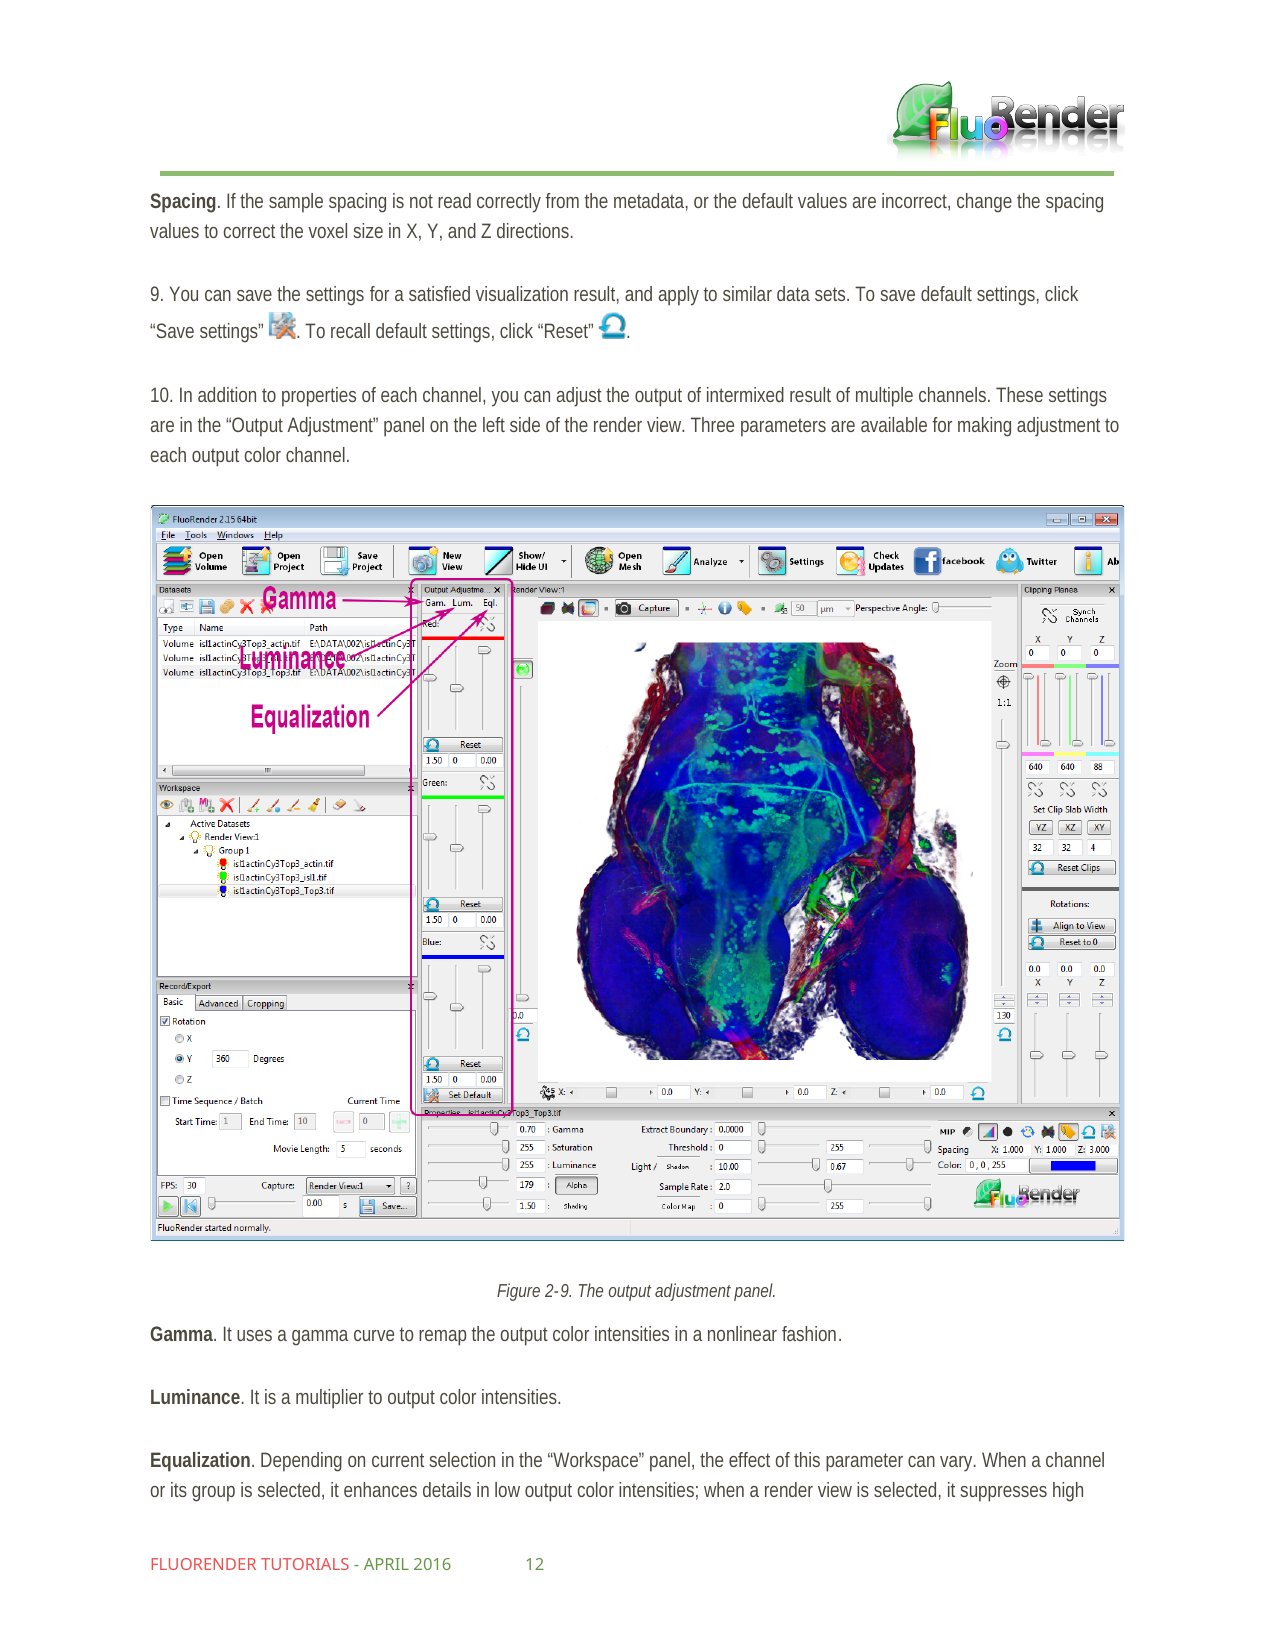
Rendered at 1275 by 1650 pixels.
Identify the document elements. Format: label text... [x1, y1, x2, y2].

text Gamma. It uses a gamma curve to remap the output color intensities in a nonlinear fashion. [150, 1322, 1125, 1346]
picture [150, 505, 1125, 1241]
text Luminance. It is a multiplier to output color intensities. [150, 1385, 1125, 1409]
text 9. You can save the settings for a satisfied visualization result, and apply to similar data sets. To save default settings, click “Save settings” . To recall default settings, click “Reset” . [150, 282, 1125, 343]
text Spacing. If the sample spacing is not read correctly from the metadata, or the default values are incorrect, change the spacing values to correct the voxel size in X, Y, and Z directions. [150, 189, 1125, 243]
picture [598, 312, 626, 339]
picture [887, 75, 1125, 165]
picture [268, 312, 296, 339]
text 10. In addition to properties of each channel, you can adjust the output of intermixed result of multiple channels. These settings are in the “Output Adjustment” panel on the left side of the render view. Three parameters are available for making adjustment to each output color channel. [150, 383, 1125, 466]
